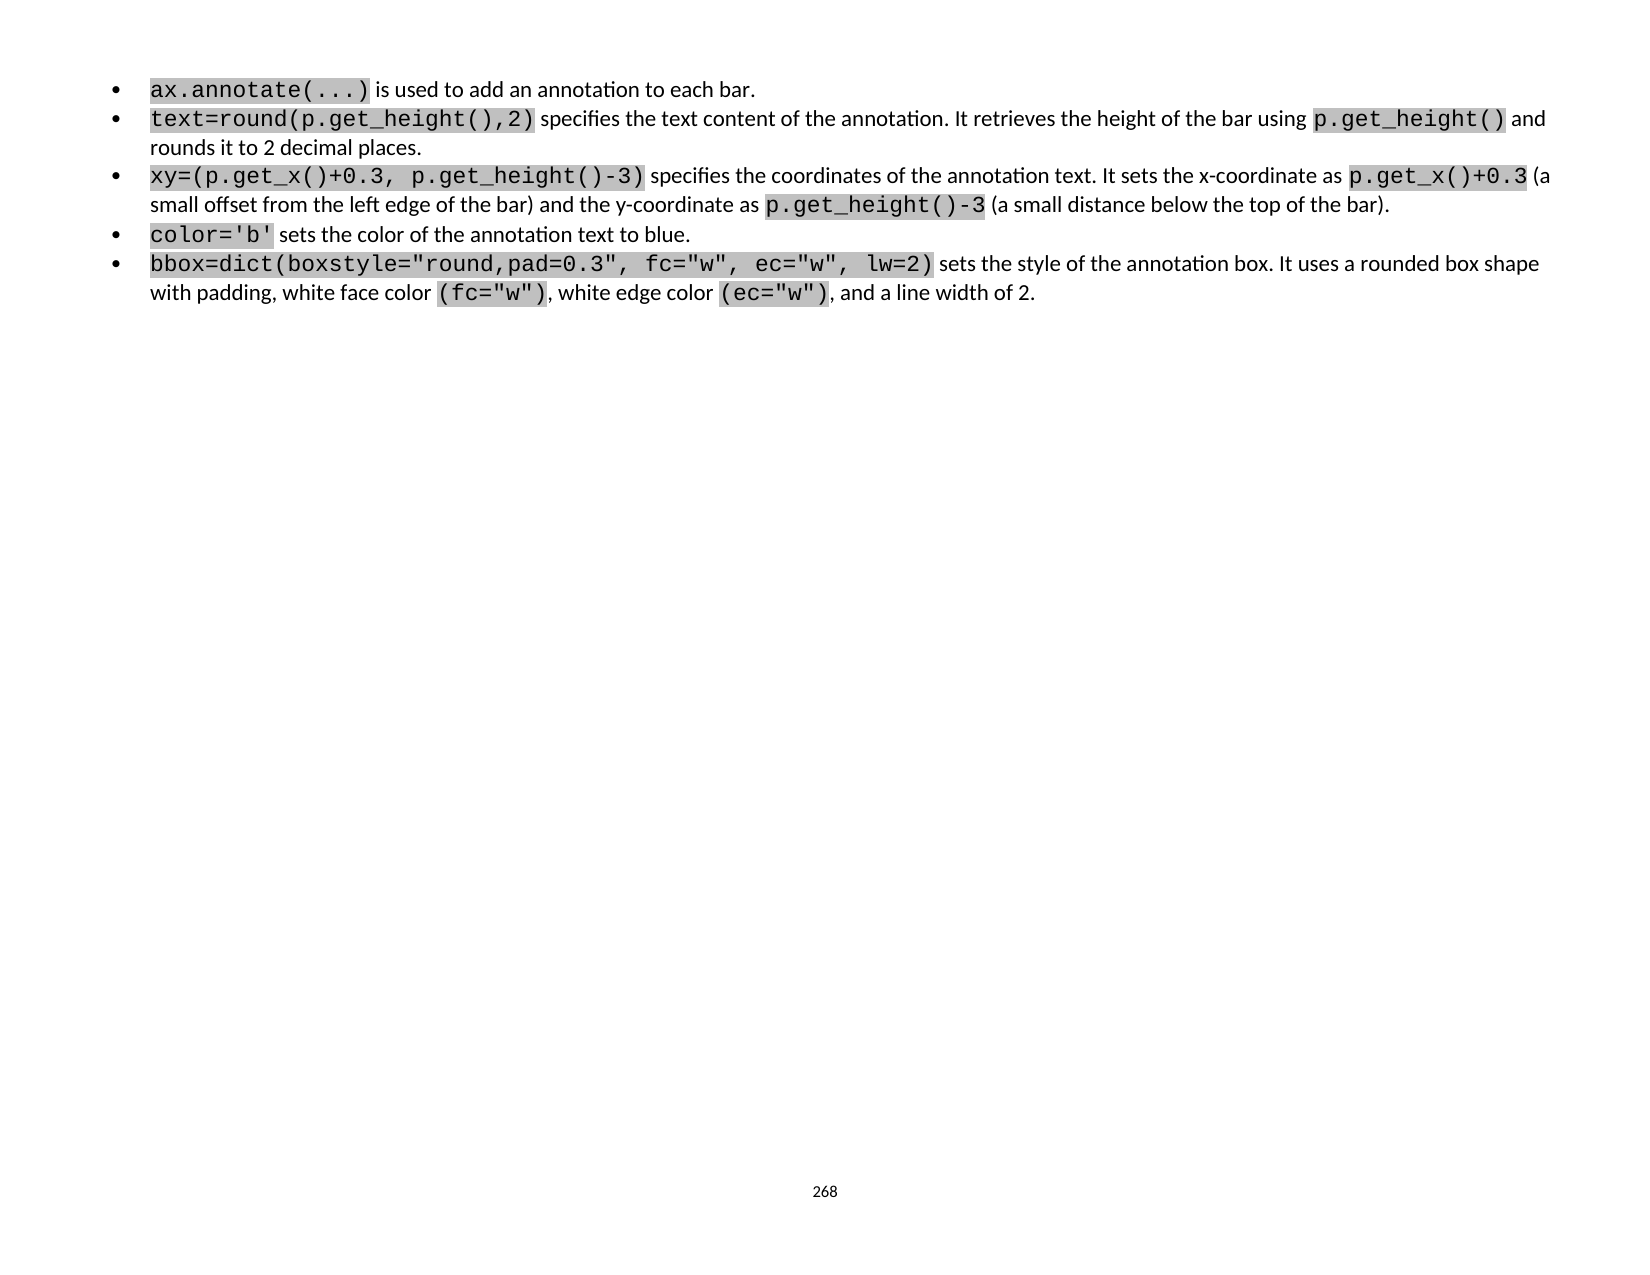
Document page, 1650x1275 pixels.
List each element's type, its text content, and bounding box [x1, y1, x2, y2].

list ax.annotate(...) is used to add an annotation to each bar. [112, 75, 1575, 104]
list color='b' sets the color of the annotation text to blue. [112, 220, 1575, 249]
list xy=(p.get_x()+0.3, p.get_height()-3) specifies the coordinates of the annotation text. It sets the x-coordinate as p.get_x()+0.3 (a small offset from the left edge of the bar) and the y-coordinate as p.get_height()-3 (a small distance below the top of the bar). [112, 161, 1575, 220]
list text=round(p.get_height(),2) specifies the text content of the annotation. It retrieves the height of the bar using p.get_height() and rounds it to 2 decimal places. [112, 104, 1575, 161]
list bbox=dict(boxstyle="round,pad=0.3", fc="w", ec="w", lw=2) sets the style of the annotation box. It uses a rounded box shape with padding, white face color (fc="w"), white edge color (ec="w"), and a line width of 2. [112, 249, 1575, 307]
